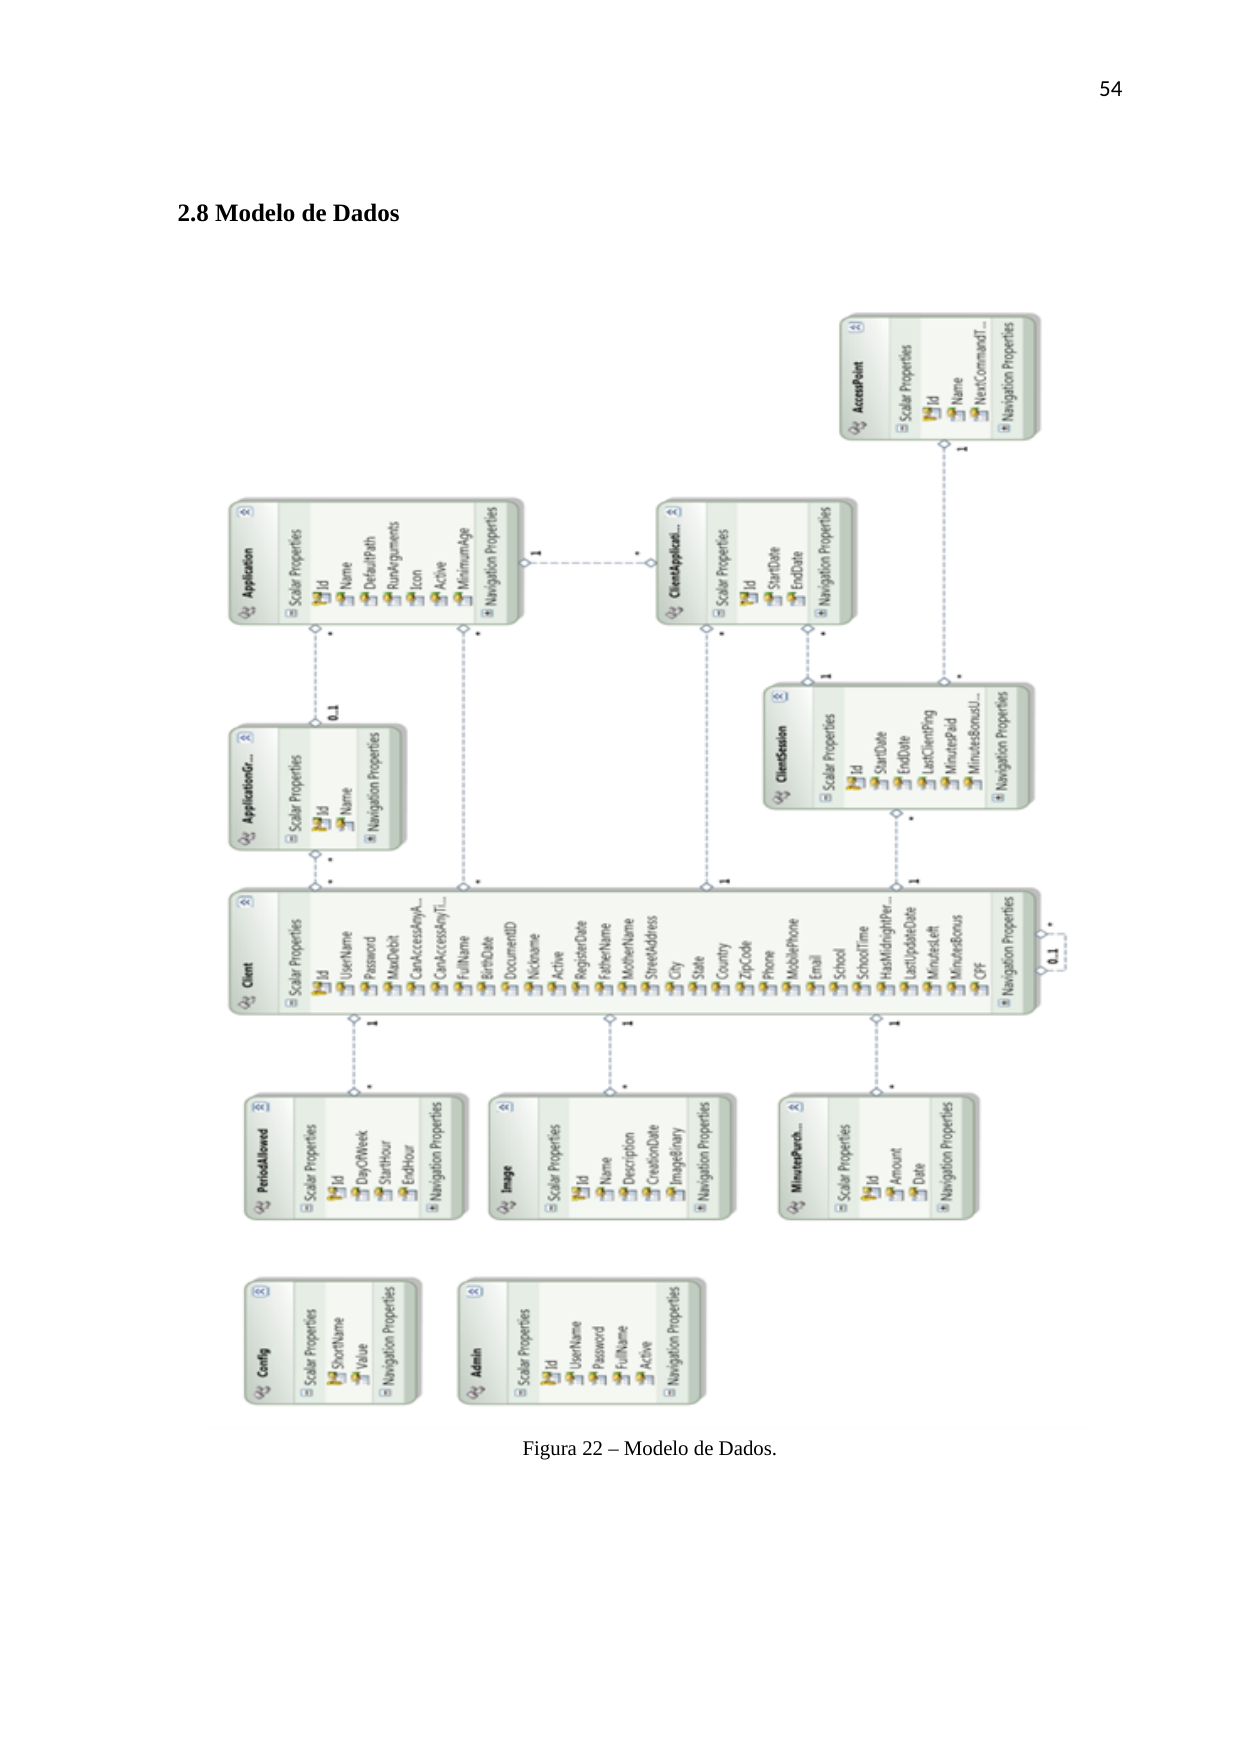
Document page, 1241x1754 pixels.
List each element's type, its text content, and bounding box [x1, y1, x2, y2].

subtitle 2.8 Modelo de Dados [177, 198, 1122, 227]
picture [204, 297, 1096, 1433]
